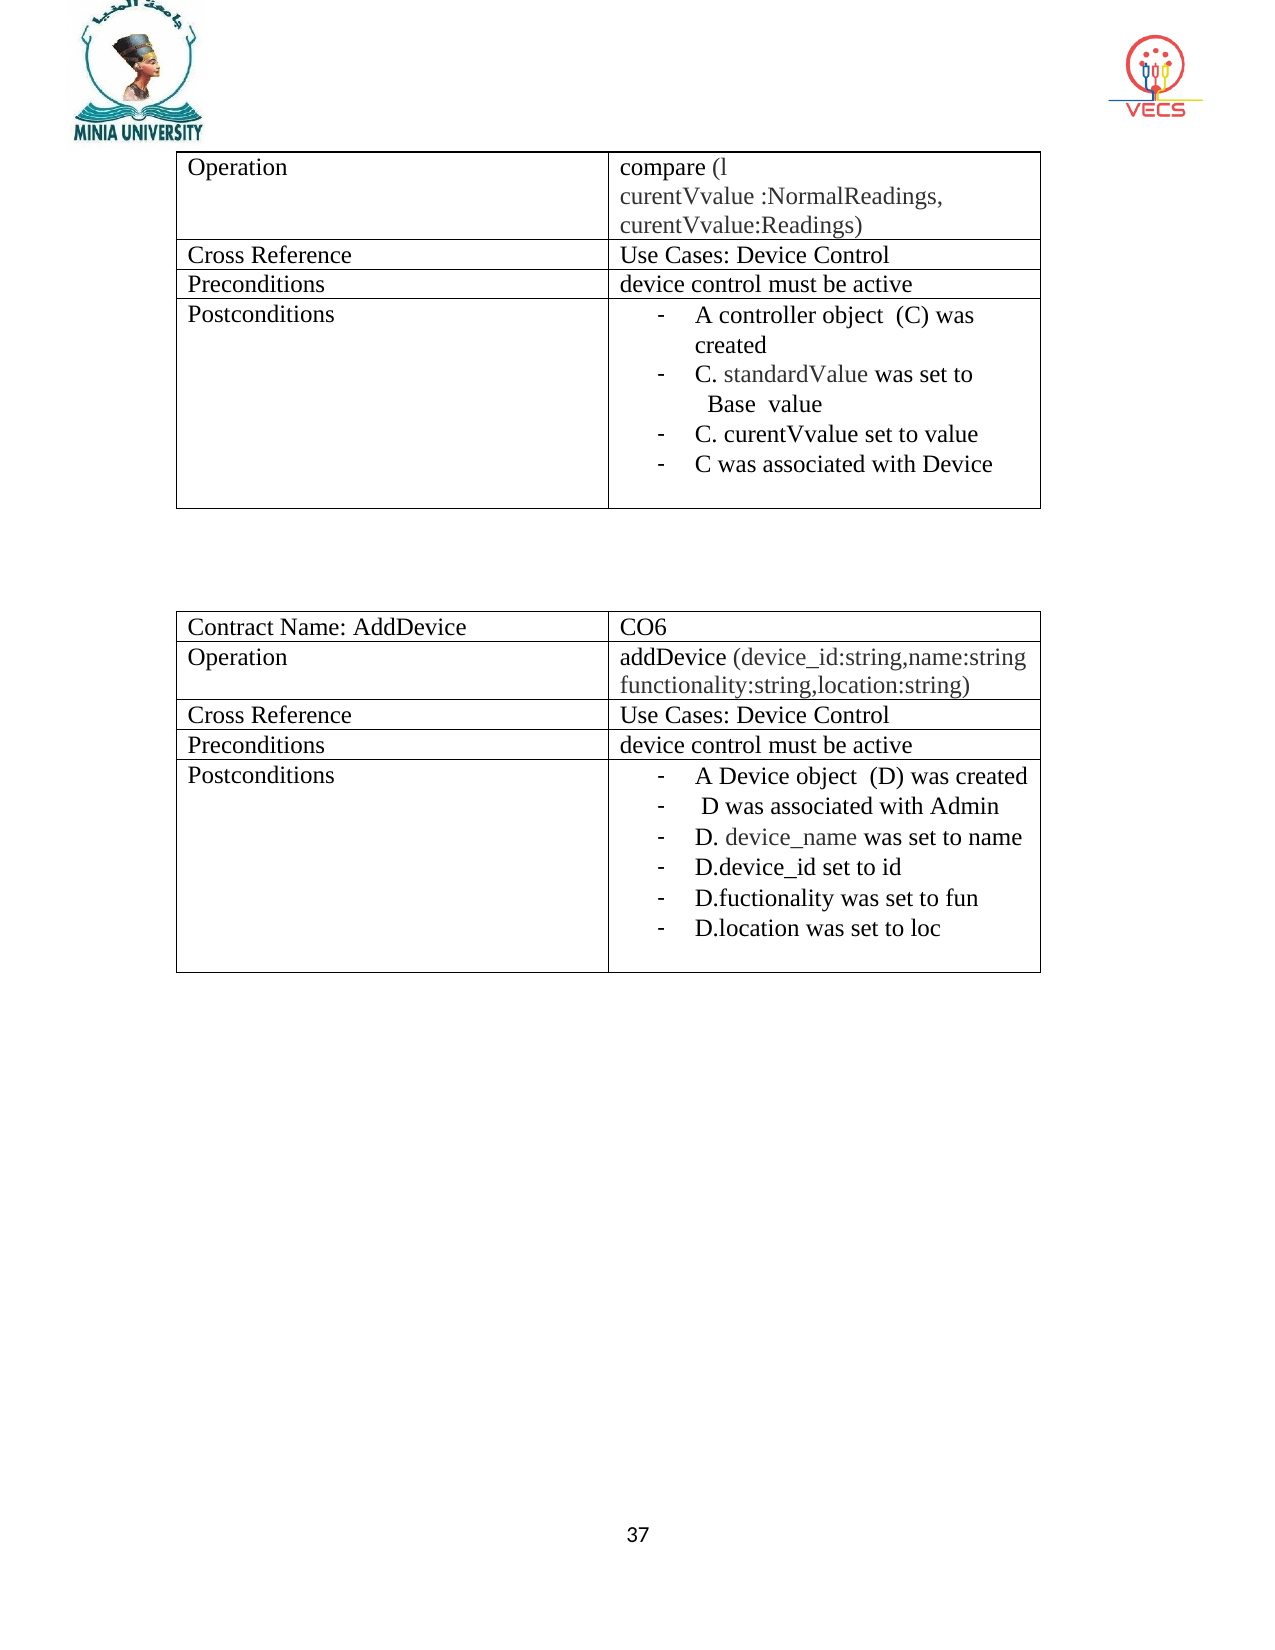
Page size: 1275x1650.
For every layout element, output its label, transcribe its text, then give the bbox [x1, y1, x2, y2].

table_cell compare (l curentVvalue :NormalReadings, curentVvalue:Readings) [609, 153, 1040, 239]
table_cell Operation [177, 642, 608, 699]
table_cell Postconditions [177, 299, 608, 508]
table_header CO6 [609, 612, 1040, 641]
table_cell Operation [177, 153, 608, 239]
table_cell Preconditions [177, 730, 608, 759]
table_cell device control must be active [609, 730, 1040, 759]
table_cell A controller object (C) was created C. standardValue was set to Base value C. curentVvalue set to value C was associated with Device [609, 299, 1040, 508]
table_cell addDevice (device_id:string,name:string functionality:string,location:string) [609, 642, 1040, 699]
table_cell A Device object (D) was created D was associated with Admin D. device_name was set to name D.device_id set to id D.fuctionality was set to fun D.location was set to loc [609, 760, 1040, 972]
table_header Contract Name: AddDevice [177, 612, 608, 641]
picture [65, 0, 205, 152]
table_cell Use Cases: Device Control [609, 700, 1040, 729]
picture [1089, 11, 1229, 151]
table_cell Postconditions [177, 760, 608, 972]
table_cell Cross Reference [177, 700, 608, 729]
table_cell Use Cases: Device Control [609, 240, 1040, 268]
table_cell Cross Reference [177, 240, 608, 268]
table_cell device control must be active [609, 270, 1040, 298]
table_cell Preconditions [177, 270, 608, 298]
